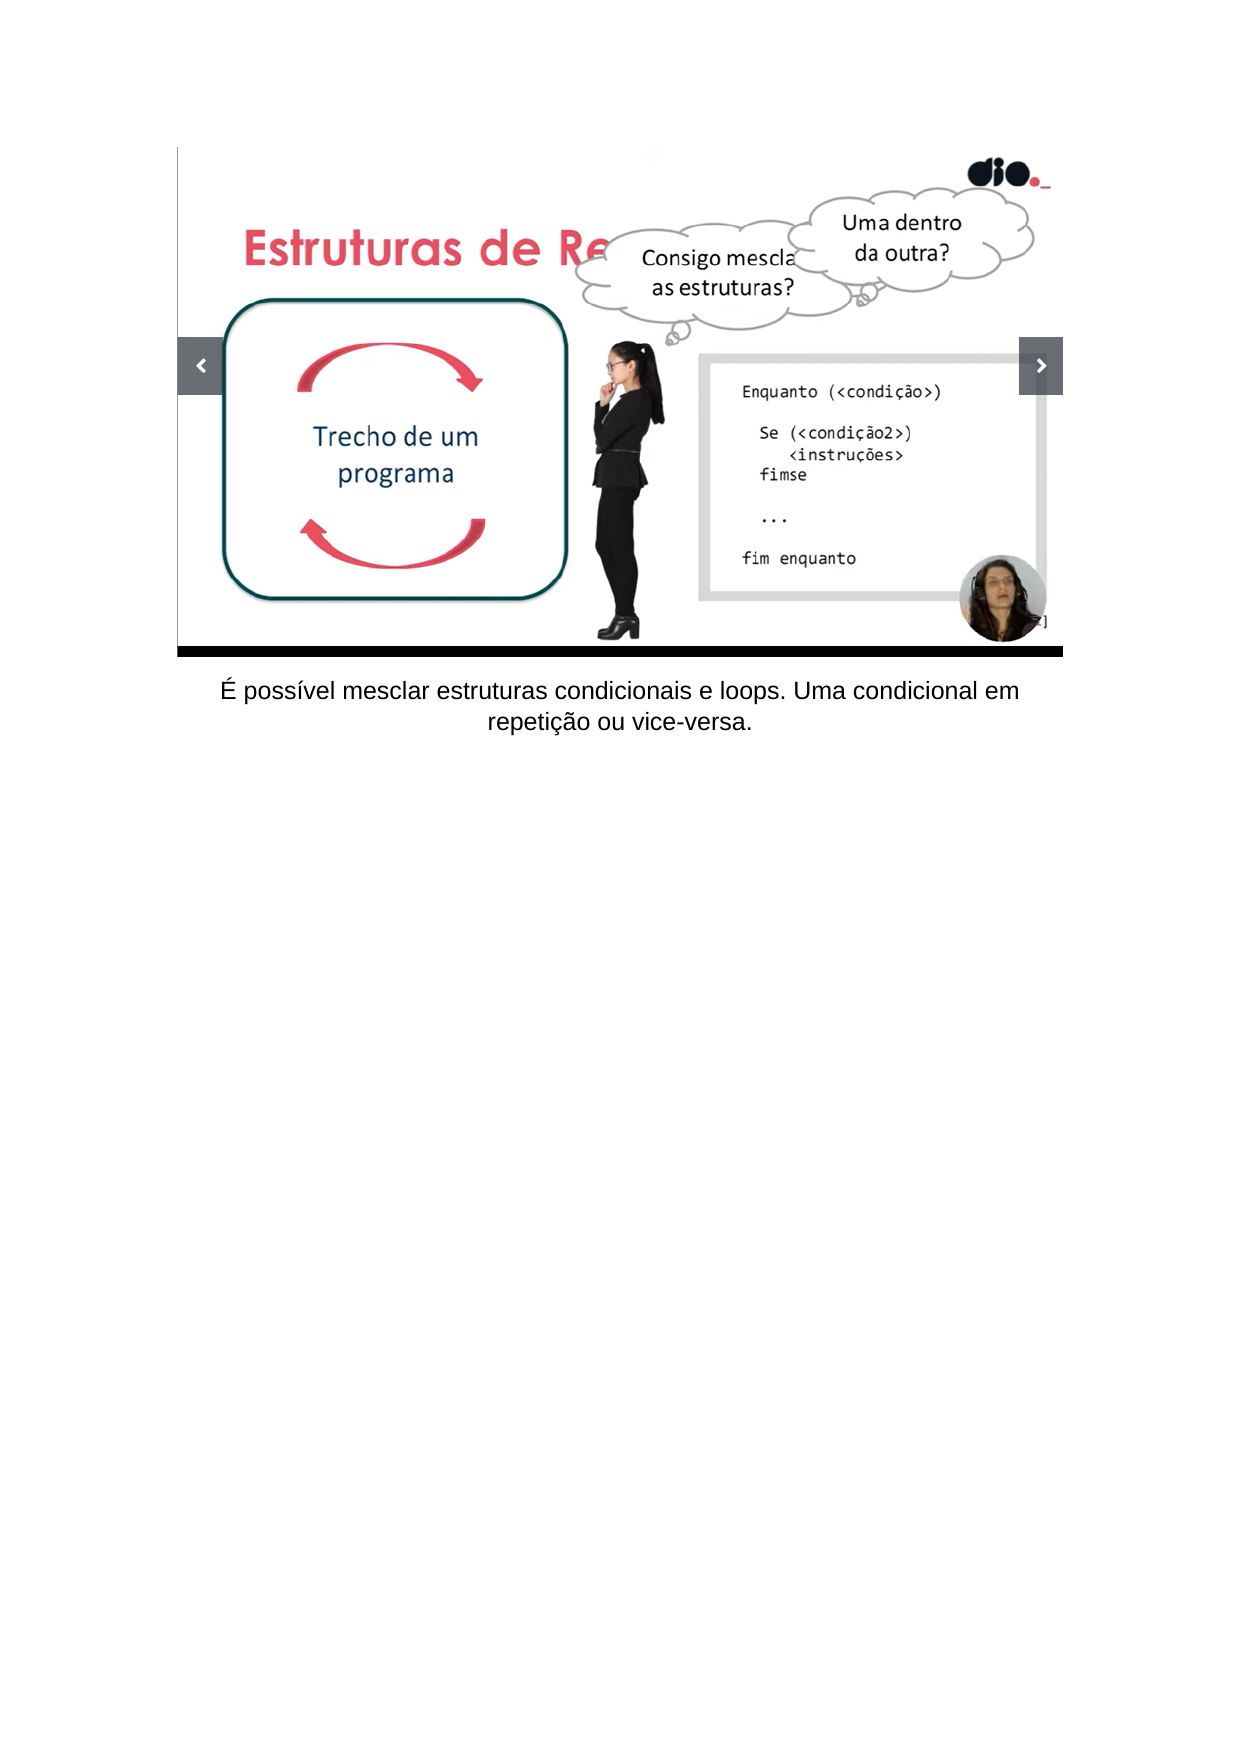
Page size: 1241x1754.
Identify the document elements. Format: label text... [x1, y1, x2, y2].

text É possível mesclar estruturas condicionais e loops. Uma condicional em repetição ou vice-versa. [177, 676, 1063, 735]
picture [177, 147, 1063, 657]
